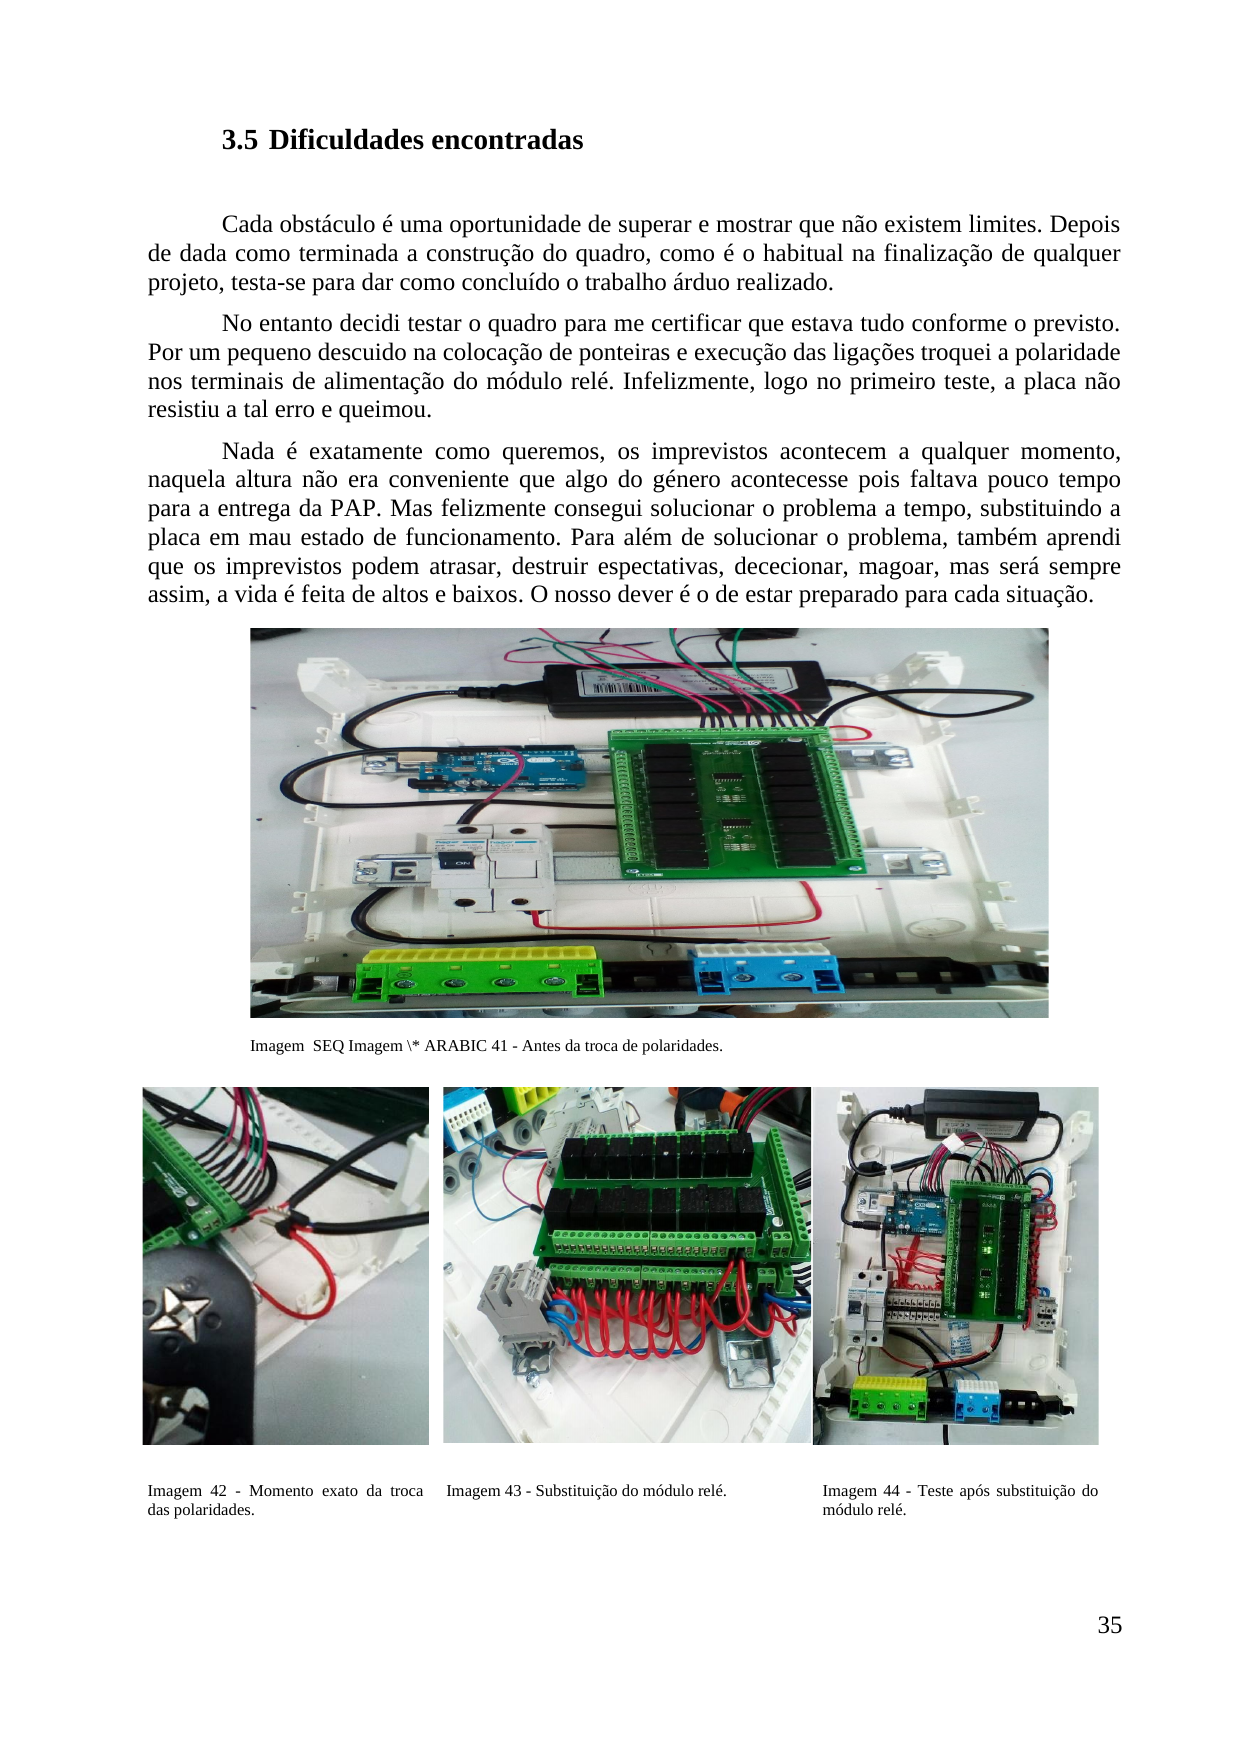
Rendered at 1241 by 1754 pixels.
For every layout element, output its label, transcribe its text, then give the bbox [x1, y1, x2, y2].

picture [443, 1087, 459, 1096]
subtitle Dificuldades encontradas [222, 122, 1122, 156]
picture [250, 628, 1049, 1018]
table_cell Imagem 44 - Teste após substituição do módulo relé. [812, 1468, 1109, 1539]
table_cell Imagem 43 - Substituição do módulo relé. [435, 1468, 811, 1539]
table_header [137, 1076, 434, 1467]
text No entanto decidi testar o quadro para me certificar que estava tudo conforme o previsto. Por um pequeno descuido na colocação de ponteiras e execução das ligações troquei a polaridade nos terminais de alimentação do módulo relé. Infelizmente, logo no primeiro teste, a placa não resistiu a tal erro e queimou. [148, 308, 1122, 423]
text Nada é exatamente como queremos, os imprevistos acontecem a qualquer momento, naquela altura não era conveniente que algo do género acontecesse pois faltava pouco tempo para a entrega da PAP. Mas felizmente consegui solucionar o problema a tempo, substituindo a placa em mau estado de funcionamento. Para além de solucionar o problema, também aprendi que os imprevistos podem atrasar, destruir espectativas, dececionar, magoar, mas será sempre assim, a vida é feita de altos e baixos. O nosso dever é o de estar preparado para cada situação. [148, 436, 1122, 608]
table_cell Imagem 42 - Momento exato da troca das polaridades. [137, 1468, 434, 1539]
table_header [812, 1076, 1109, 1467]
text Cada obstáculo é uma oportunidade de superar e mostrar que não existem limites. Depois de dada como terminada a construção do quadro, como é o habitual na finalização de qualquer projeto, testa-se para dar como concluído o trabalho árduo realizado. [148, 209, 1122, 296]
picture [142, 1087, 429, 1445]
table_header [435, 1076, 811, 1467]
picture [443, 1087, 1099, 1445]
